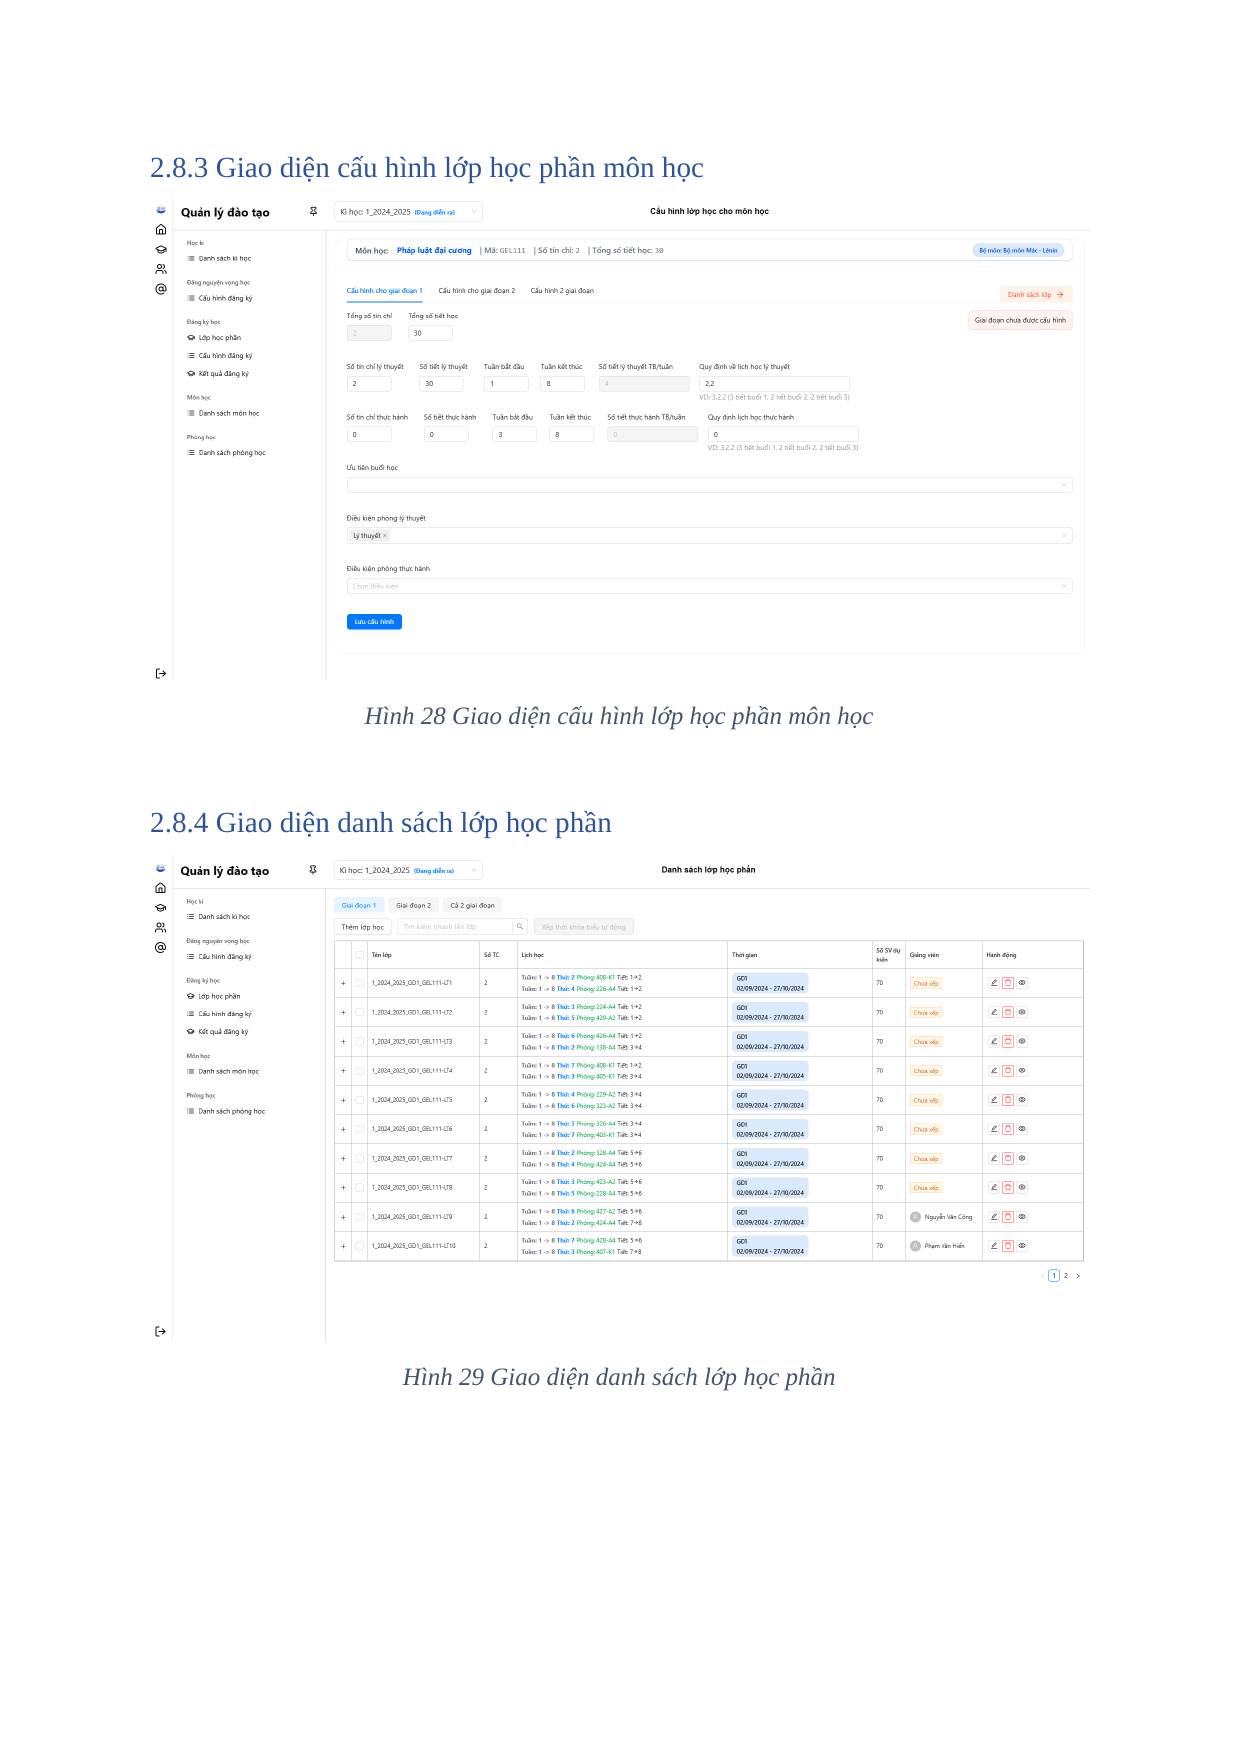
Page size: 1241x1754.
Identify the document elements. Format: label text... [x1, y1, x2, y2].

picture [150, 196, 1091, 680]
picture [150, 852, 1091, 1341]
subtitle 2.8.4 Giao diện danh sách lớp học phần [150, 806, 1090, 839]
text Hình 28 Giao diện cấu hình lớp học phần môn học [150, 701, 1090, 729]
text Hình 29 Giao diện danh sách lớp học phần [150, 1362, 1090, 1390]
subtitle 2.8.3 Giao diện cấu hình lớp học phần môn học [150, 150, 1090, 183]
